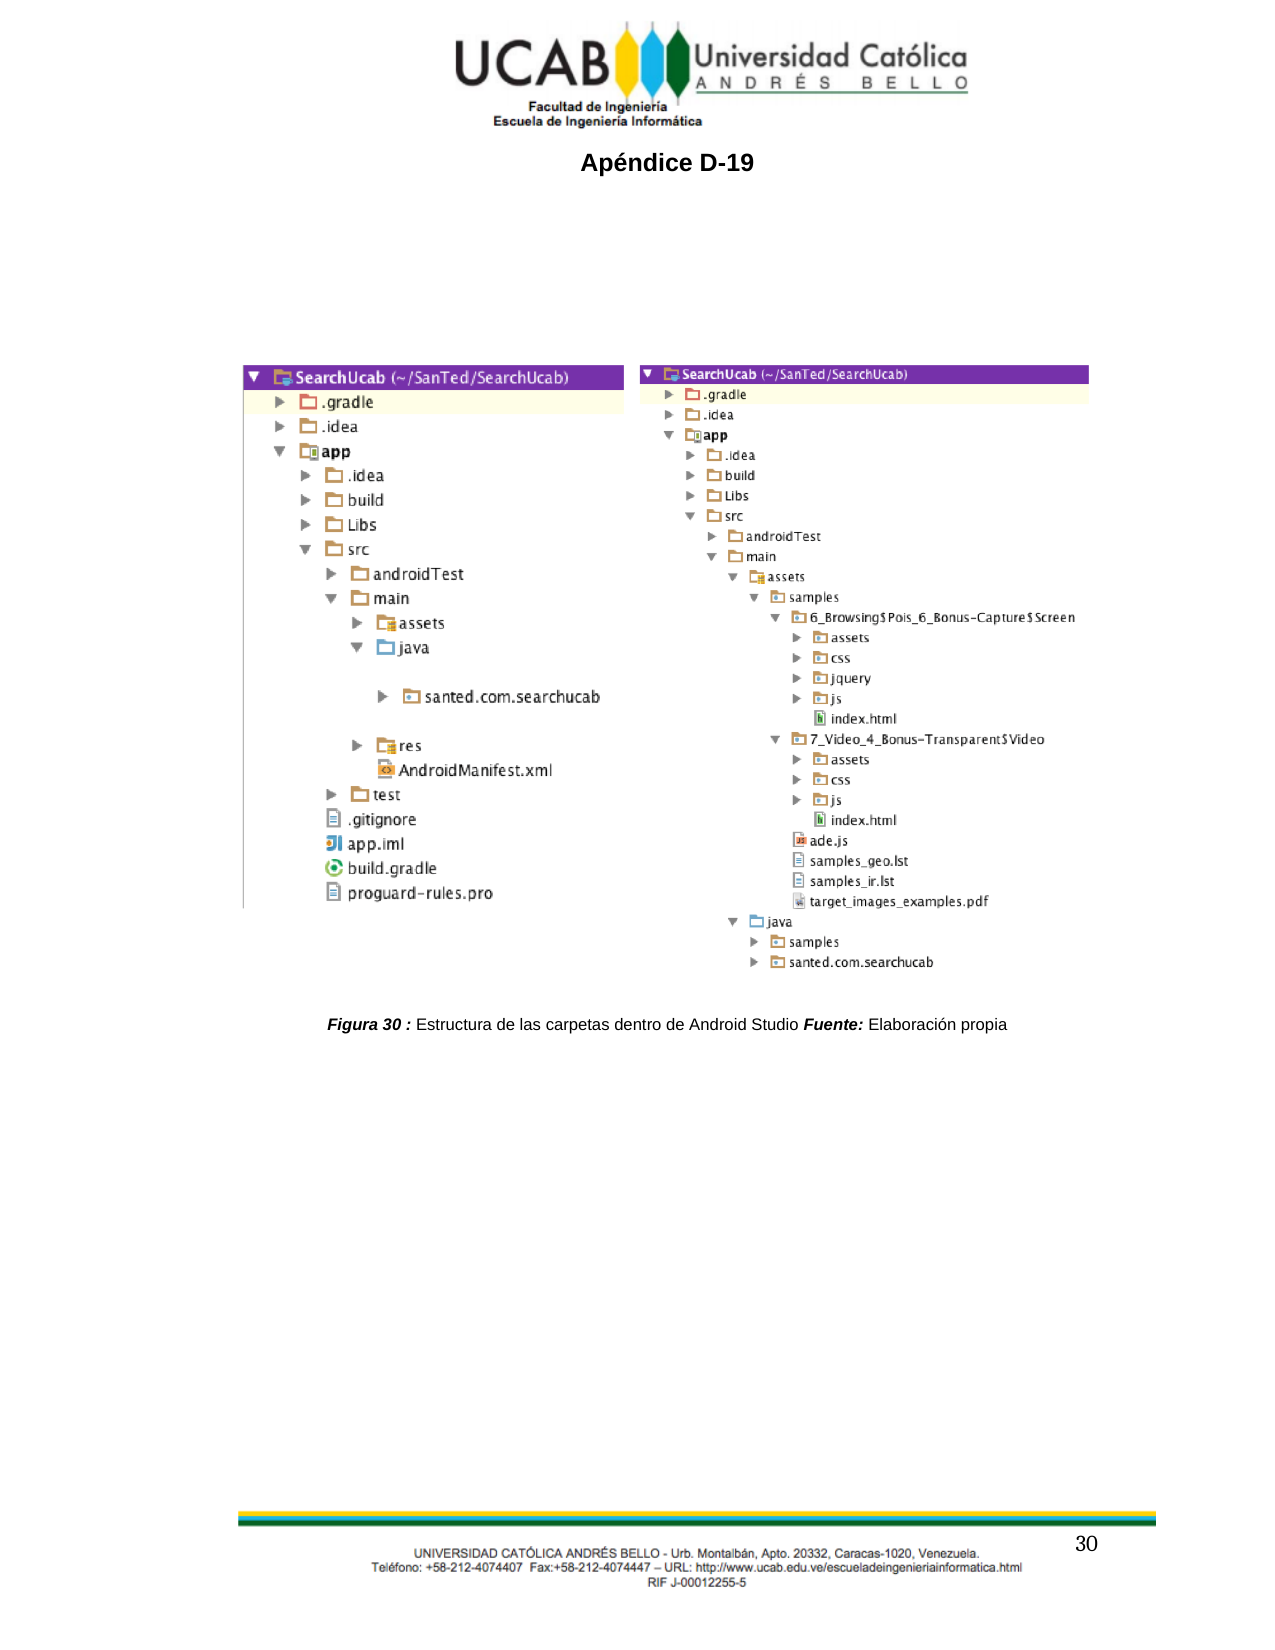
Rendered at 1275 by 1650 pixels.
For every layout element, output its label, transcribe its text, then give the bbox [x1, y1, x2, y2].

subtitle Apéndice D-19 [236, 148, 1098, 176]
picture [236, 356, 1098, 996]
picture [236, 1508, 1156, 1595]
text Figura 30 : Estructura de las carpetas dentro de Android Studio Fuente: Elaboración propia [236, 1014, 1098, 1033]
picture [414, 0, 1033, 144]
